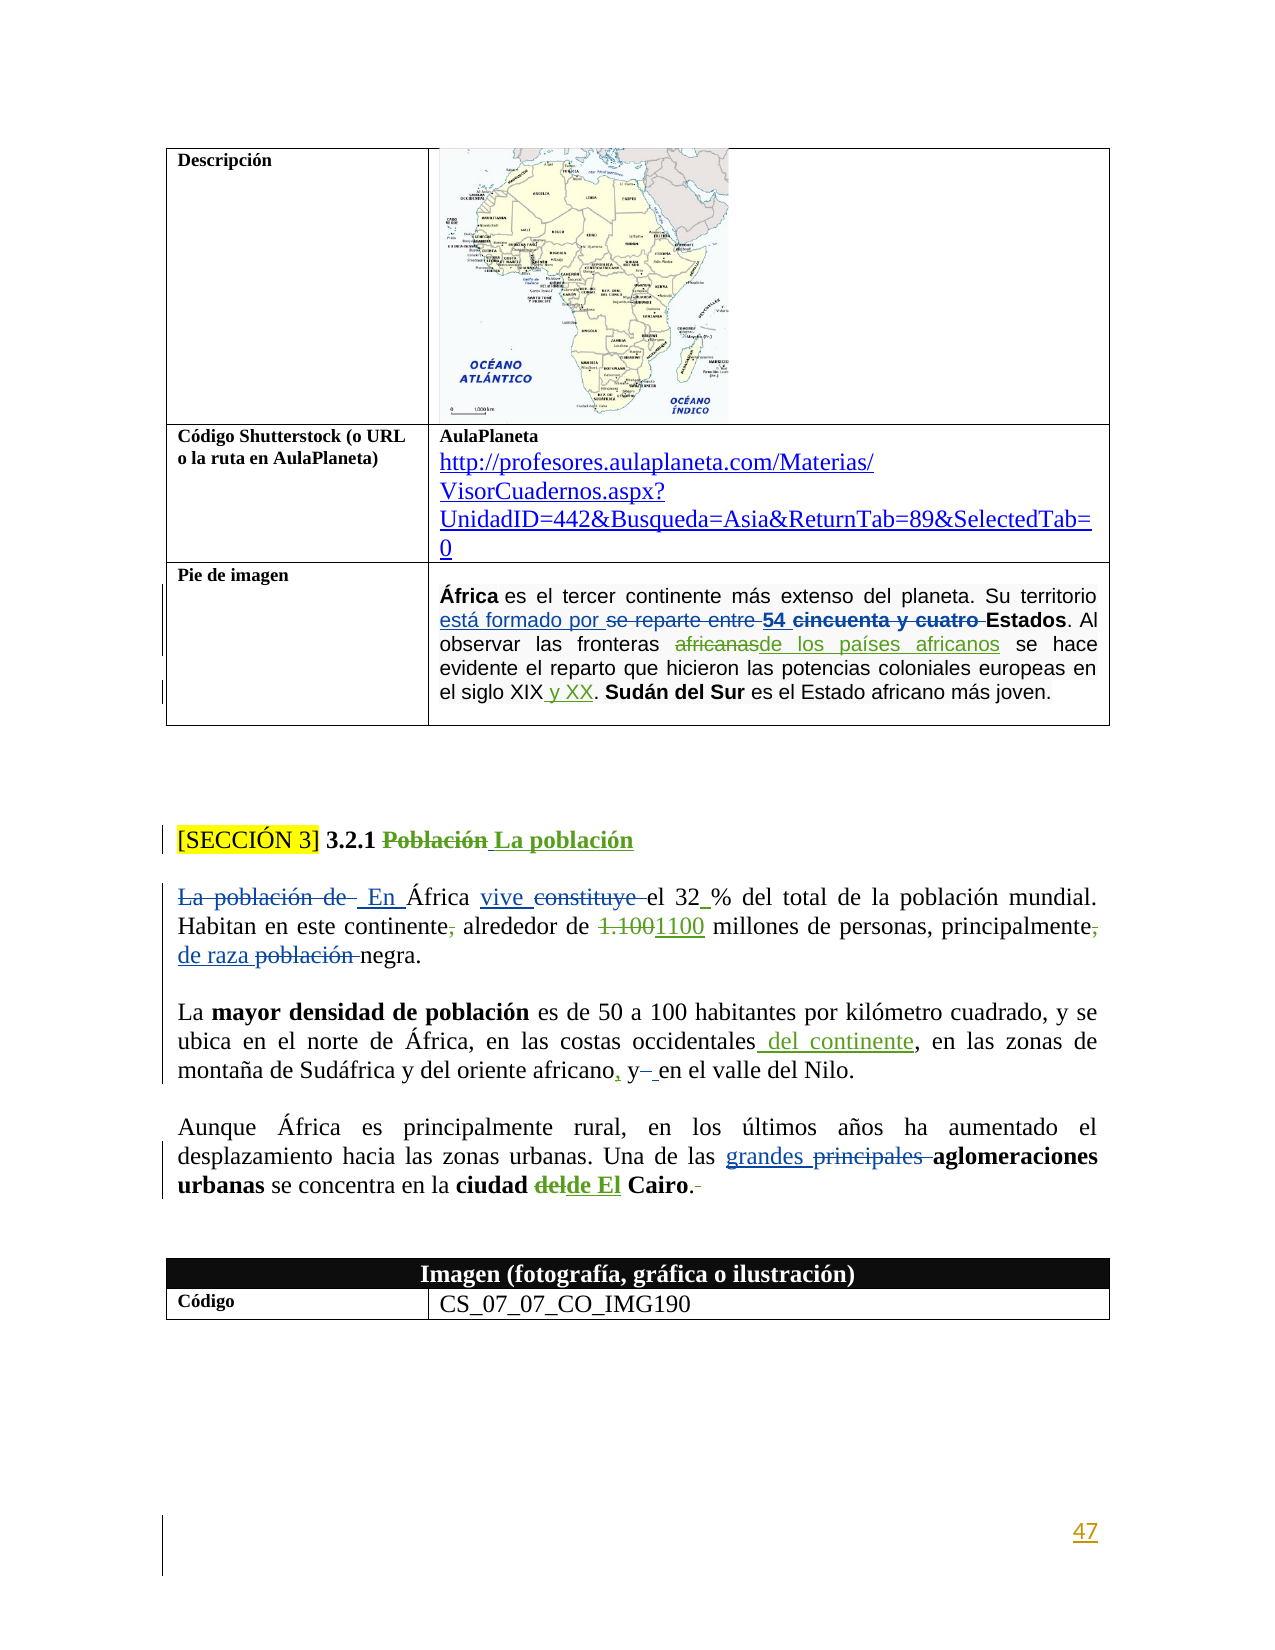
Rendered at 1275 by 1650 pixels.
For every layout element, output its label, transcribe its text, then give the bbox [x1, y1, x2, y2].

table_cell [429, 149, 439, 424]
table_cell Descripción [167, 149, 428, 424]
text [SECCIÓN 3] 3.2.1 [319, 825, 1098, 854]
picture [439, 148, 729, 424]
table_cell Pie de imagen [167, 563, 428, 725]
table_cell AulaPlaneta http://profesores.aulaplaneta.com/Materias/VisorCuadernos.aspx?UnidadID=442&Busqueda=Asia&ReturnTab=89&SelectedTab=0 [429, 425, 1109, 562]
table_cell Código [167, 1289, 428, 1318]
table_cell CS_07_07_CO_IMG190 [429, 1289, 1109, 1318]
table_cell África es el tercer continente más extenso del planeta. Su territorio Estados. Al observar las fronteras se hace evidente el reparto que hicieron las potencias coloniales europeas en el siglo XIX. Sudán del Sur es el Estado africano más joven. [429, 563, 1109, 725]
text Aunque África es principalmente rural, en los últimos años ha aumentado el desplazamiento hacia las zonas urbanas. Una de las aglomeraciones urbanas se concentra en la ciudad Cairo. [177, 1112, 1098, 1199]
text África el 32% del total de la población mundial. Habitan en este continente alrededor de millones de personas, principalmente negra. [177, 882, 1098, 969]
table_header Imagen (fotografía, gráfica o ilustración) [167, 1259, 1109, 1288]
text La mayor densidad de población es de 50 a 100 habitantes por kilómetro cuadrado, y seubica en el norte de África, en las costas occidentales, en las zonas de montaña de Sudáfrica y del oriente africano yen el valle del Nilo. [177, 997, 1098, 1084]
table_cell [729, 149, 1109, 424]
table_cell Código Shutterstock (o URL o la ruta en AulaPlaneta) [167, 425, 428, 562]
